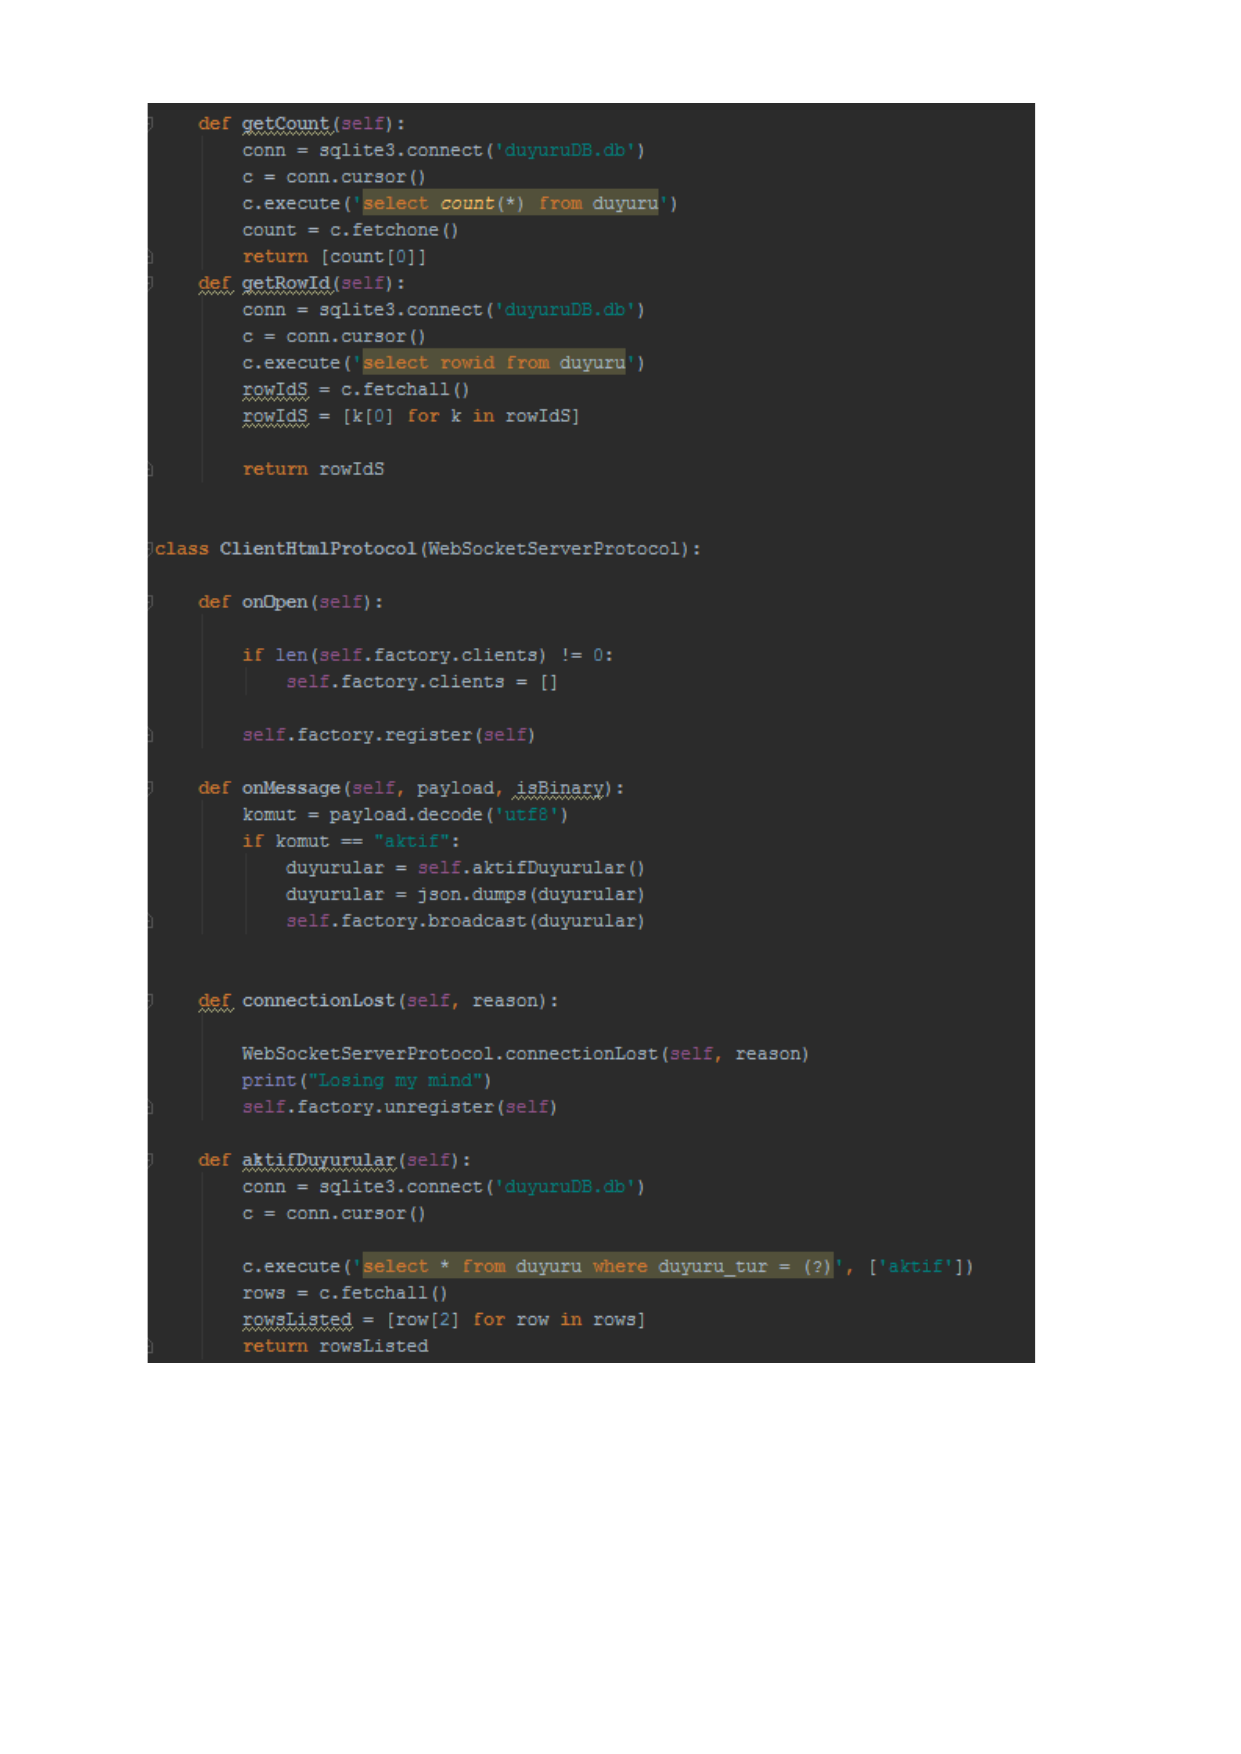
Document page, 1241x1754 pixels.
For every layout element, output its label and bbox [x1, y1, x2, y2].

picture [147, 103, 1036, 1363]
